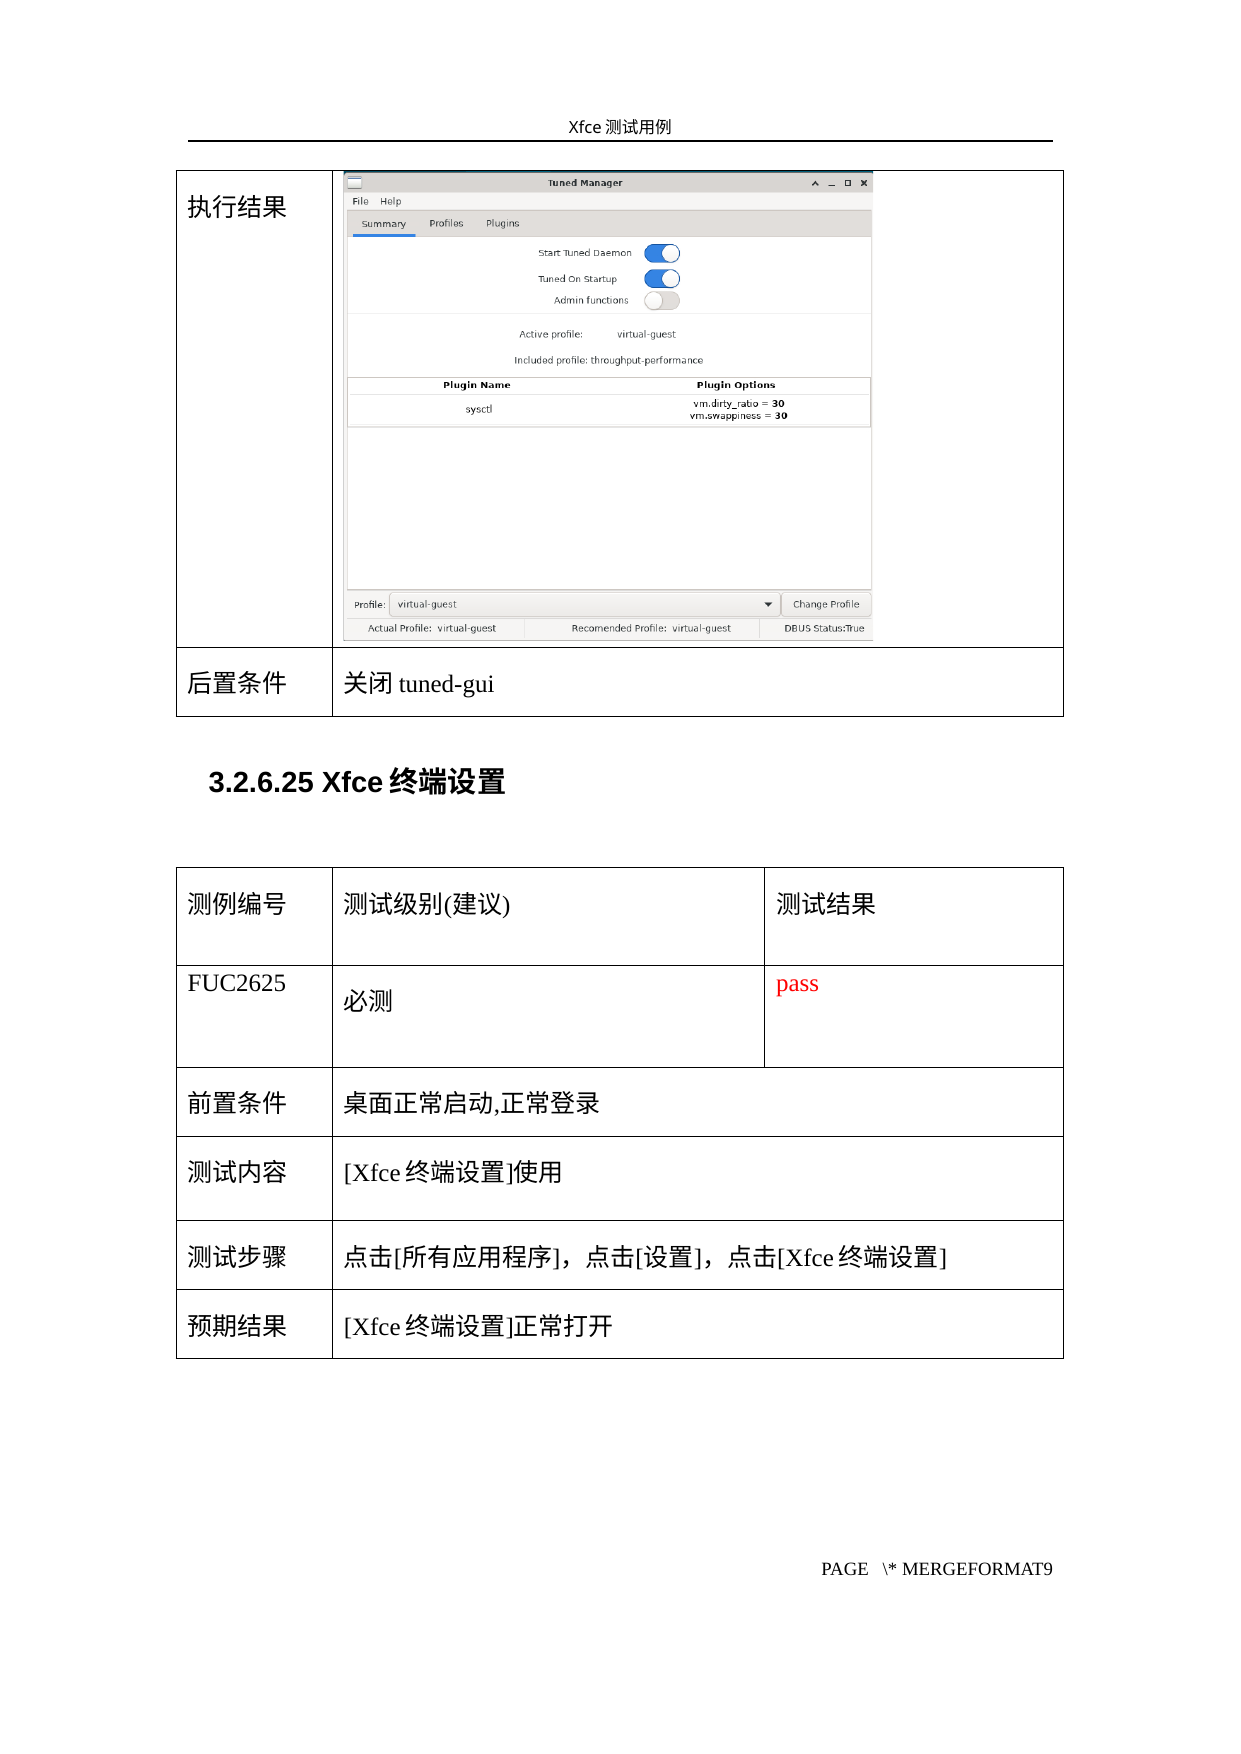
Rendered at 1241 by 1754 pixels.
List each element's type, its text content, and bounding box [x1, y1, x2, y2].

table_cell [333, 171, 1063, 647]
picture [343, 173, 874, 641]
table_cell 关闭tuned-gui [333, 648, 1063, 716]
table_cell [Xfce终端设置]使用 [333, 1137, 1063, 1220]
table_cell 后置条件 [177, 648, 332, 716]
table_header 测试级别(建议) [333, 868, 764, 964]
table_cell 必测 [333, 966, 764, 1067]
table_cell [Xfce终端设置]正常打开 [333, 1290, 1063, 1358]
table_cell 执行结果 [177, 171, 332, 647]
table_cell 桌面正常启动,正常登录 [333, 1068, 1063, 1136]
table_header 测试结果 [765, 868, 1063, 964]
table_cell 前置条件 [177, 1068, 332, 1136]
table_cell 点击[所有应用程序]，点击[设置]，点击[Xfce终端设置] [333, 1221, 1063, 1289]
table_cell 测试步骤 [177, 1221, 332, 1289]
table_cell FUC2625 [177, 966, 332, 1067]
subtitle 3.2.6.25 Xfce终端设置 [187, 746, 1053, 814]
table_header 测例编号 [177, 868, 332, 964]
table_cell pass [765, 966, 1063, 1067]
table_cell 测试内容 [177, 1137, 332, 1220]
table_cell 预期结果 [177, 1290, 332, 1358]
